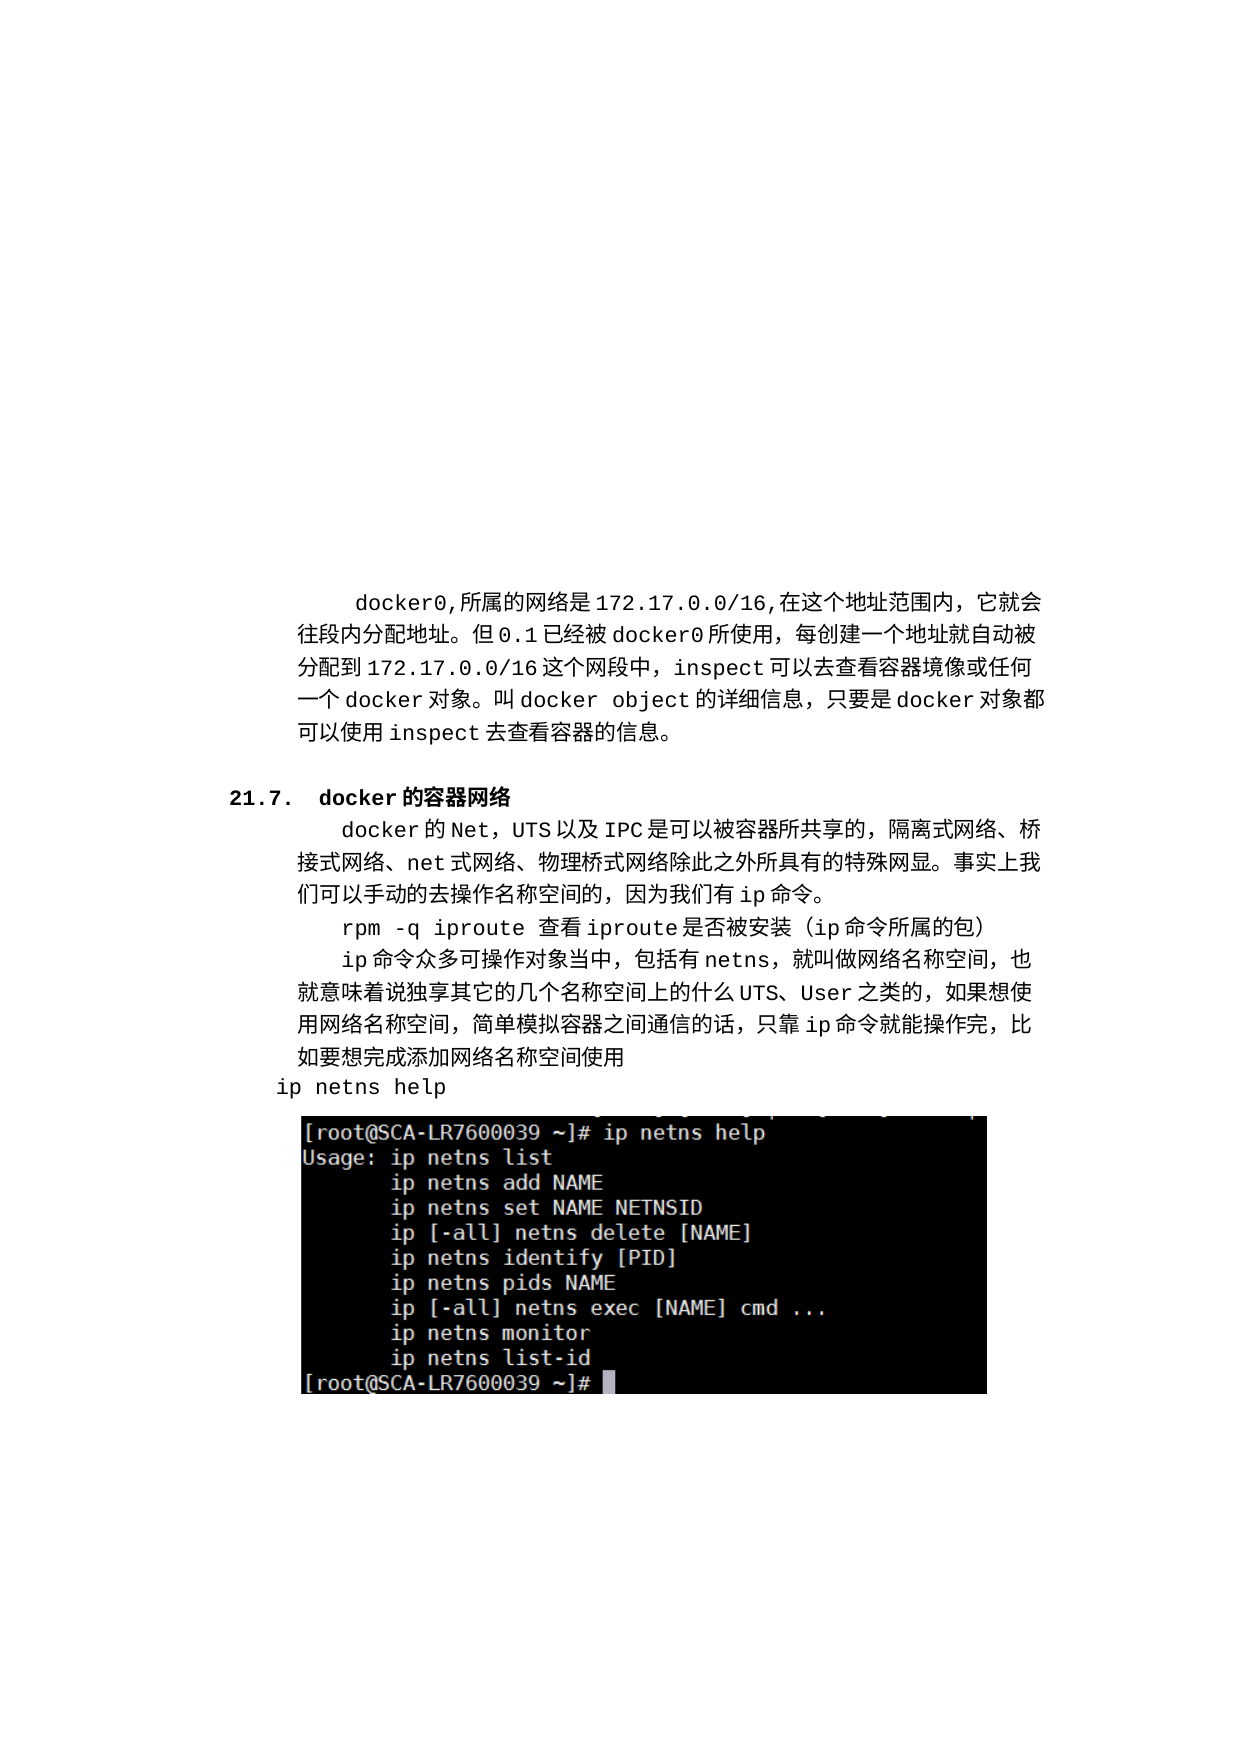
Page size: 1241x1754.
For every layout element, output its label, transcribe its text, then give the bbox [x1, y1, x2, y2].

subtitle docker的容器网络 [229, 779, 1053, 812]
text rpm -q iproute 查看iproute是否被安装（ip命令所属的包） [297, 909, 1053, 942]
text docker的Net，UTS以及IPC是可以被容器所共享的，隔离式网络、桥接式网络、net式网络、物理桥式网络除此之外所具有的特殊网显。事实上我们可以手动的去操作名称空间的，因为我们有ip命令。 [297, 812, 1053, 909]
picture [300, 1116, 987, 1394]
text ip netns help [232, 1072, 1053, 1104]
text ip命令众多可操作对象当中，包括有netns，就叫做网络名称空间，也就意味着说独享其它的几个名称空间上的什么UTS、User之类的，如果想使用网络名称空间，简单模拟容器之间通信的话，只靠ip命令就能操作完，比如要想完成添加网络名称空间使用 [297, 942, 1053, 1072]
text docker0,所属的网络是172.17.0.0/16,在这个地址范围内，它就会往段内分配地址。但0.1已经被docker0所使用，每创建一个地址就自动被分配到172.17.0.0/16这个网段中，inspect可以去查看容器境像或任何一个docker对象。叫docker object的详细信息，只要是docker对象都可以使用inspect去查看容器的信息。 [297, 584, 1053, 747]
